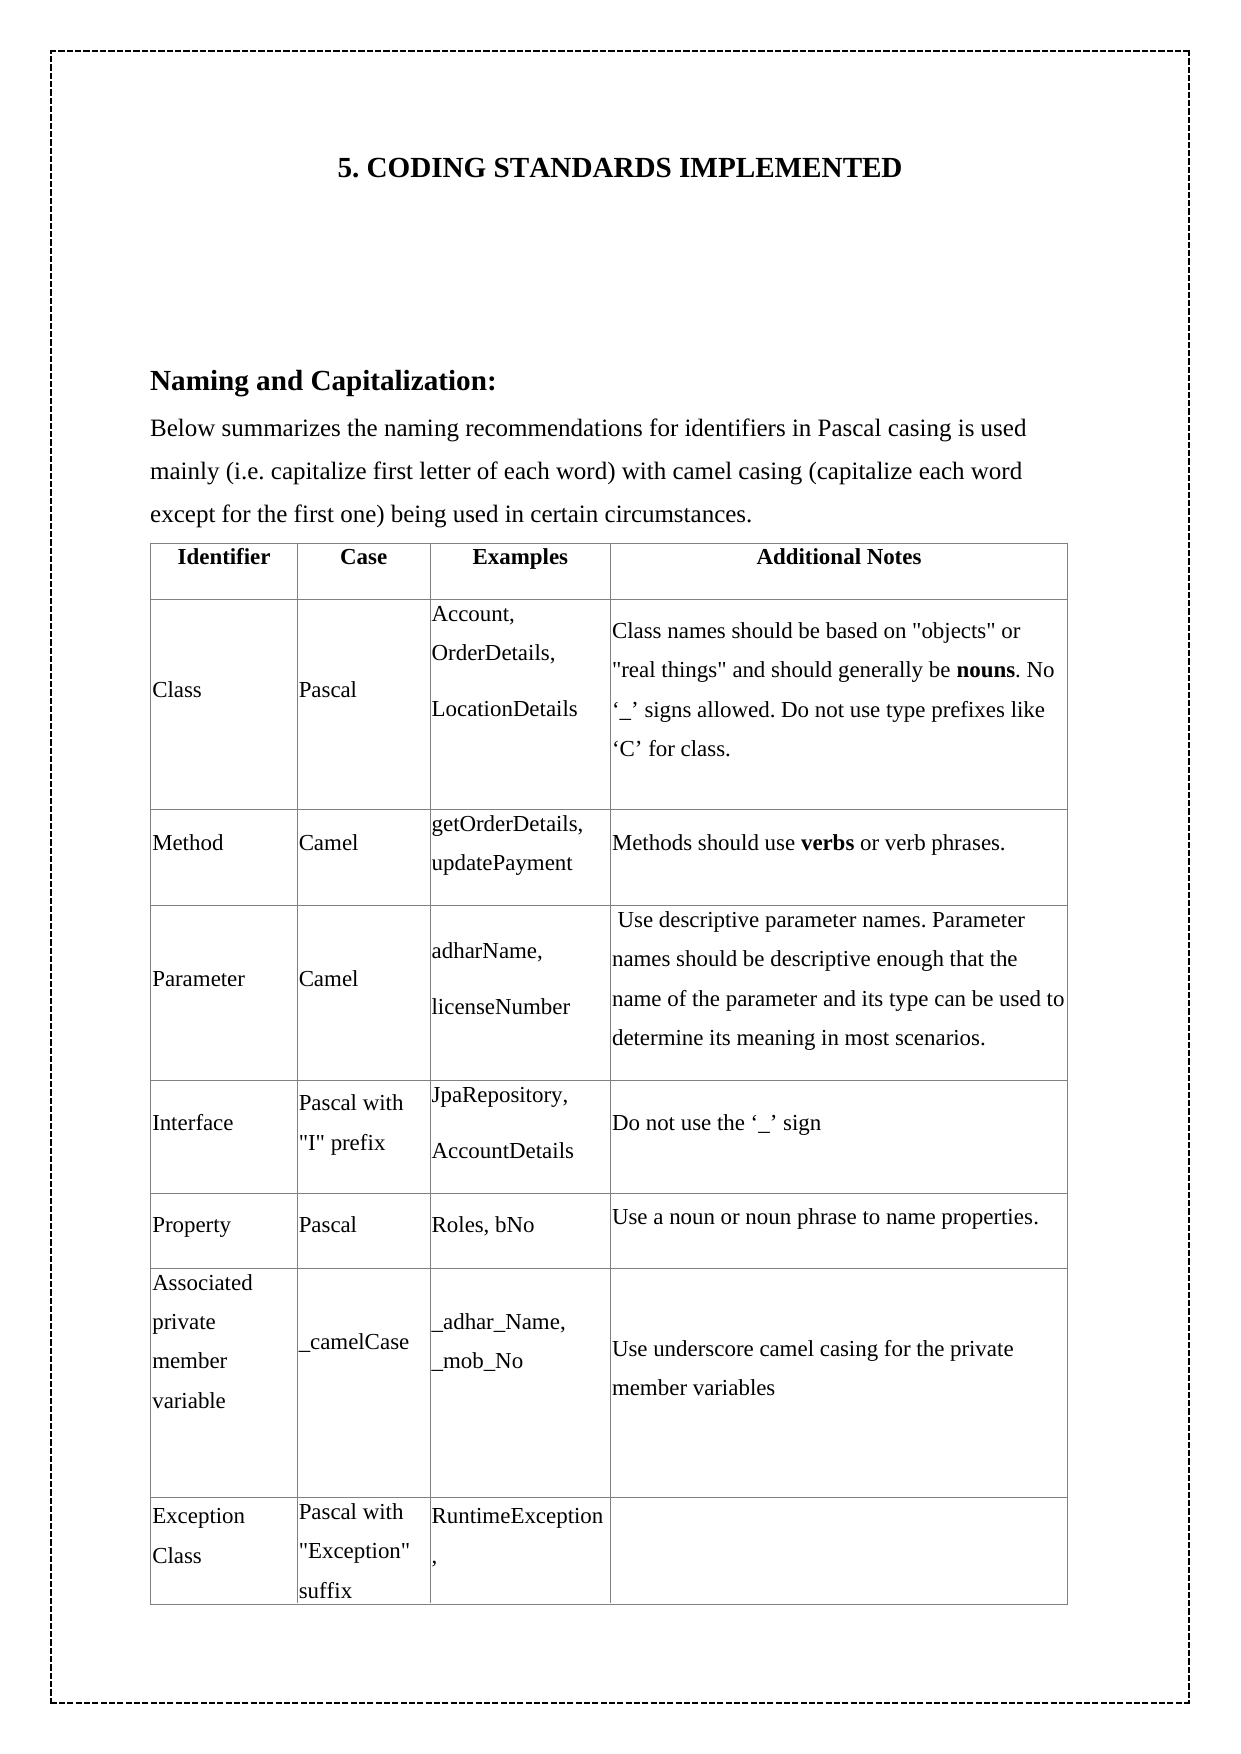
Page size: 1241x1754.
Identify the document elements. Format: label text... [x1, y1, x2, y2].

table_cell getOrderDetails, updatePayment [431, 810, 610, 905]
text Naming and Capitalization: [150, 363, 1090, 396]
table_cell [611, 1498, 1067, 1603]
table_cell Pascal [298, 1194, 430, 1268]
table_cell Pascal [298, 600, 430, 809]
table_cell Camel [298, 810, 430, 905]
table_cell Camel [298, 906, 430, 1080]
table_cell _adhar_Name, _mob_No [431, 1269, 610, 1497]
table_cell Use descriptive parameter names. Parameter names should be descriptive enough that the name of the parameter and its type can be used to determine its meaning in most scenarios. [611, 906, 1067, 1080]
text Below summarizes the naming recommendations for identifiers in Pascal casing is used mainly (i.e. capitalize first letter of each word) with camel casing (capitalize each word except for the first one) being used in certain circumstances. [150, 413, 1090, 528]
table_cell Use a noun or noun phrase to name properties. [611, 1194, 1067, 1268]
text 5. CODING STANDARDS IMPLEMENTED [150, 150, 1090, 183]
table_cell Methods should use verbs or verb phrases. [611, 810, 1067, 905]
table_cell Pascal with "Exception" suffix [298, 1498, 430, 1603]
table_cell Account, OrderDetails, LocationDetails [431, 600, 610, 809]
table_cell JpaRepository, AccountDetails [431, 1081, 610, 1193]
table_cell RuntimeException, [431, 1498, 610, 1603]
table_cell Property [151, 1194, 297, 1268]
table_cell _camelCase [298, 1269, 430, 1497]
table_cell Class names should be based on "objects" or "real things" and should generally be nouns. No ‘_’ signs allowed. Do not use type prefixes like ‘C’ for class. [611, 600, 1067, 809]
table_header Case [298, 544, 430, 599]
table_header Additional Notes [611, 544, 1067, 599]
table_cell Associated private member variable [151, 1269, 297, 1497]
table_cell Pascal with "I" prefix [298, 1081, 430, 1193]
table_header Identifier [151, 544, 297, 599]
table_cell Roles, bNo [431, 1194, 610, 1268]
table_cell Parameter [151, 906, 297, 1080]
table_cell Interface [151, 1081, 297, 1193]
table_cell Use underscore camel casing for the private member variables [611, 1269, 1067, 1497]
table_cell Exception Class [151, 1498, 297, 1603]
table_cell Class [151, 600, 297, 809]
table_cell Method [151, 810, 297, 905]
table_cell Do not use the ‘_’ sign [611, 1081, 1067, 1193]
table_header Examples [431, 544, 610, 599]
table_cell adharName, licenseNumber [431, 906, 610, 1080]
